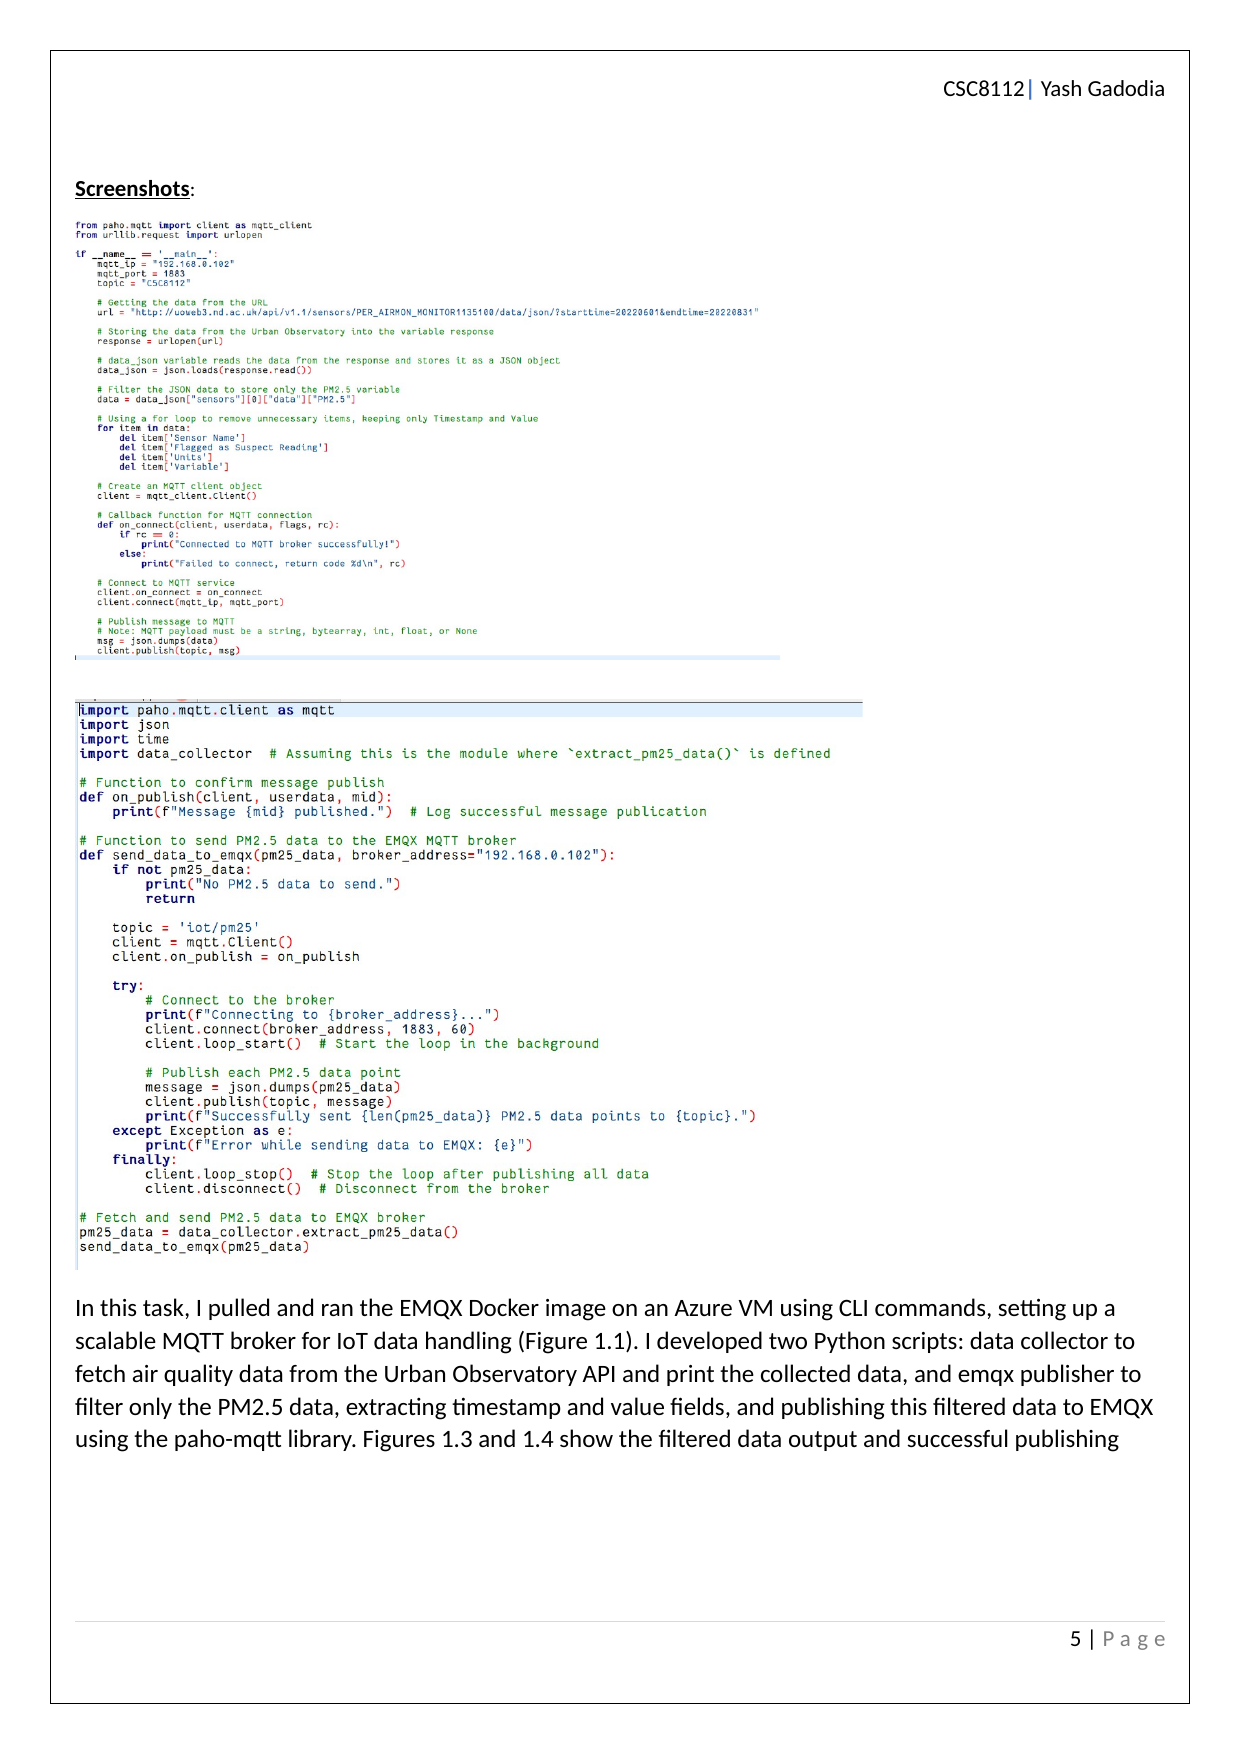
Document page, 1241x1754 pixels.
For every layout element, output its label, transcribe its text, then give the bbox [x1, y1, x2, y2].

picture [75, 220, 781, 660]
text In this task, I pulled and ran the EMQX Docker image on an Azure VM using CLI commands, setting up a scalable MQTT broker for IoT data handling (Figure 1.1). I developed two Python scripts: data collector to fetch air quality data from the Urban Observatory API and print the collected data, and emqx publisher to filter only the PM2.5 data, extracting timestamp and value fields, and publishing this filtered data to EMQX using the paho-mqtt library. Figures 1.3 and 1.4 show the filtered data output and successful publishing [75, 1292, 1165, 1454]
text Screenshots: [75, 174, 1165, 202]
picture [75, 699, 863, 1270]
